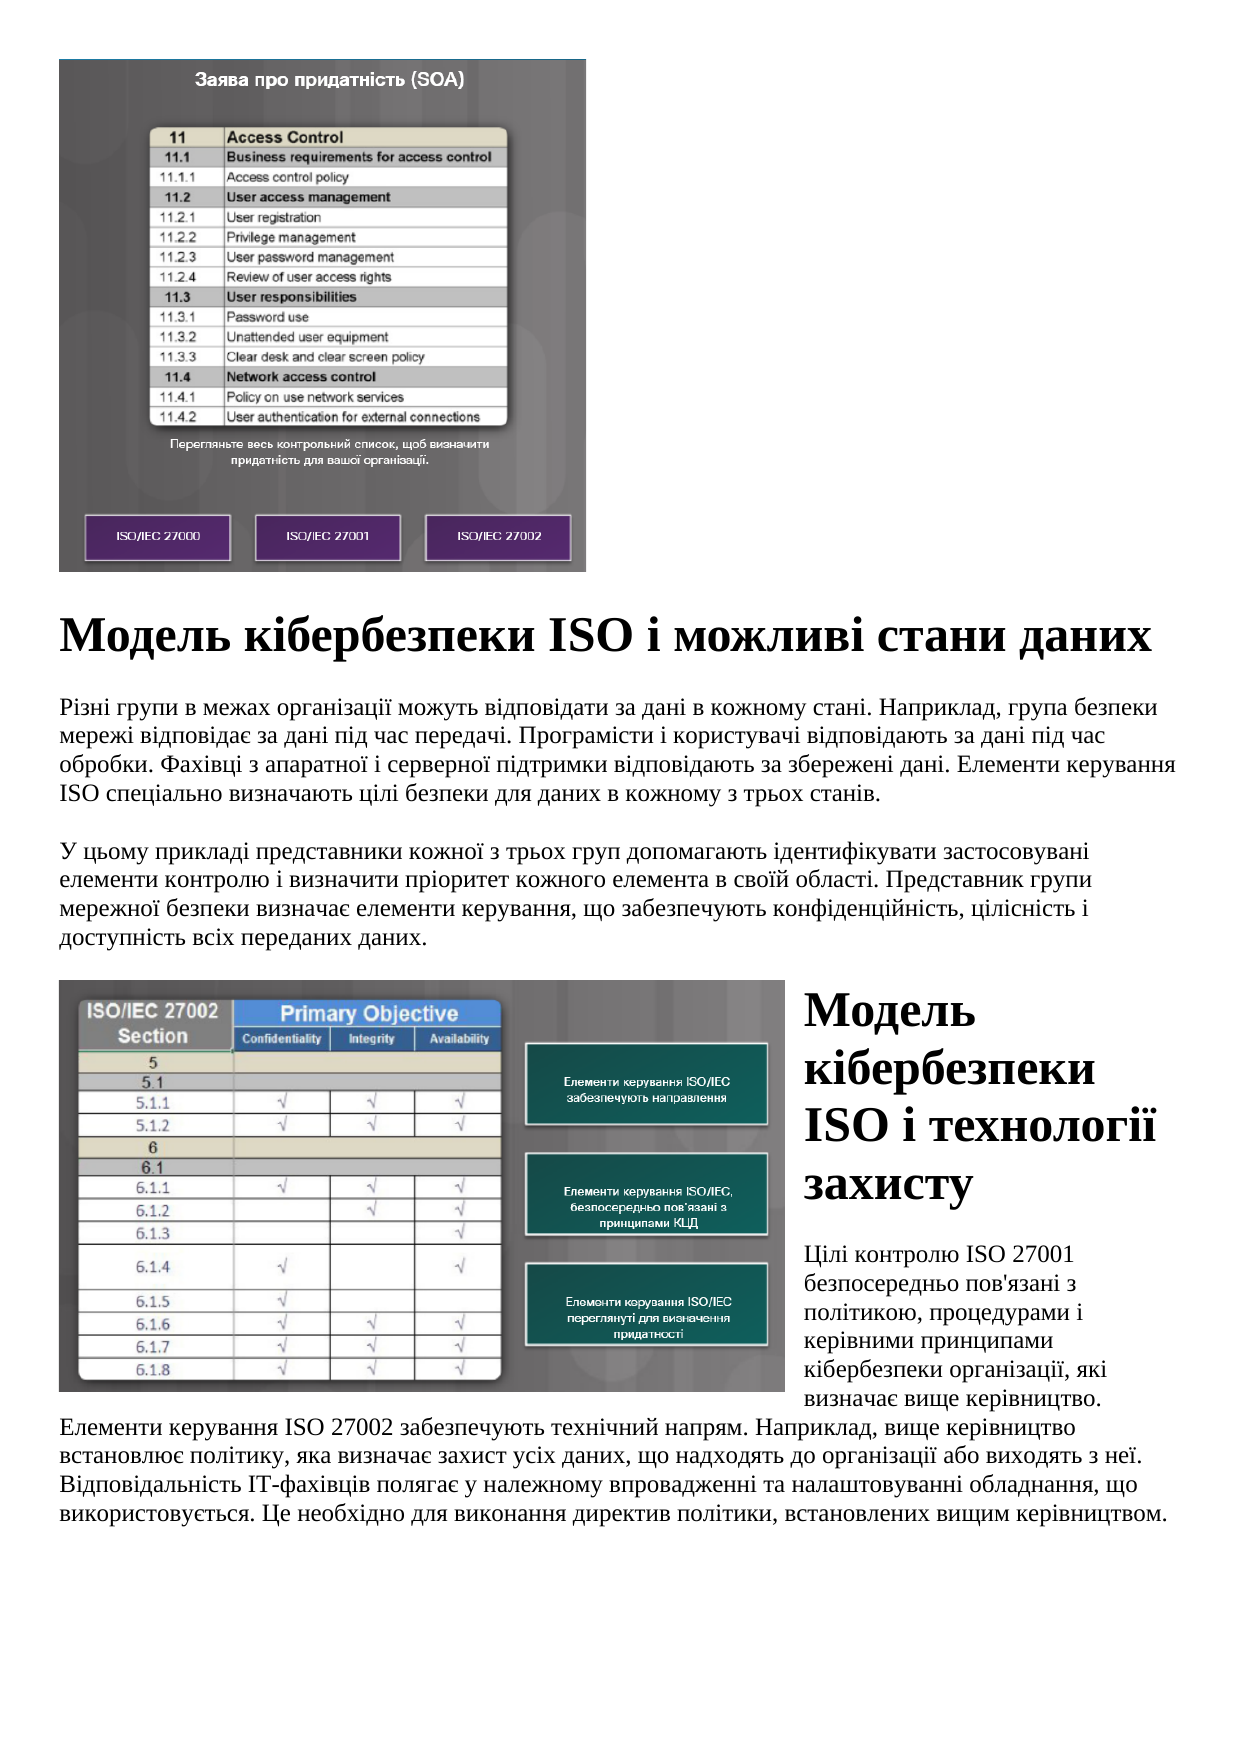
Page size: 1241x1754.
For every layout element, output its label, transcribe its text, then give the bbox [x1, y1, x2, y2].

text Цілі контролю ISO 27001 безпосередньо пов'язані з політикою, процедурами і керівними принципами кібербезпеки організації, які визначає вище керівництво. Елементи керування ISO 27002 забезпечують технічний напрям. Наприклад, вище керівництво встановлює політику, яка визначає захист усіх даних, що надходять до організації або виходять з неї. Відповідальність ІТ-фахівців полягає у належному впровадженні та налаштовуванні обладнання, що використовується. Це необхідно для виконання директив політики, встановлених вищим керівництвом. [59, 1239, 1181, 1527]
subtitle Модель кібербезпеки ISO і технології захисту [785, 980, 1181, 1210]
text Модель кібербезпеки ISO і можливі стани даних [59, 605, 1181, 662]
picture [59, 59, 587, 572]
text Різні групи в межах організації можуть відповідати за дані в кожному стані. Наприклад, група безпеки мережі відповідає за дані під час передачі. Програмісти і користувачі відповідають за дані під час обробки. Фахівці з апаратної і серверної підтримки відповідають за збережені дані. Елементи керування ISO спеціально визначають цілі безпеки для даних в кожному з трьох станів. [59, 692, 1181, 807]
picture [58, 980, 785, 1392]
text У цьому прикладі представники кожної з трьох груп допомагають ідентифікувати застосовувані елементи контролю і визначити пріоритет кожного елемента в своїй області. Представник групи мережної безпеки визначає елементи керування, що забезпечують конфіденційність, цілісність і доступність всіх переданих даних. [59, 836, 1181, 951]
